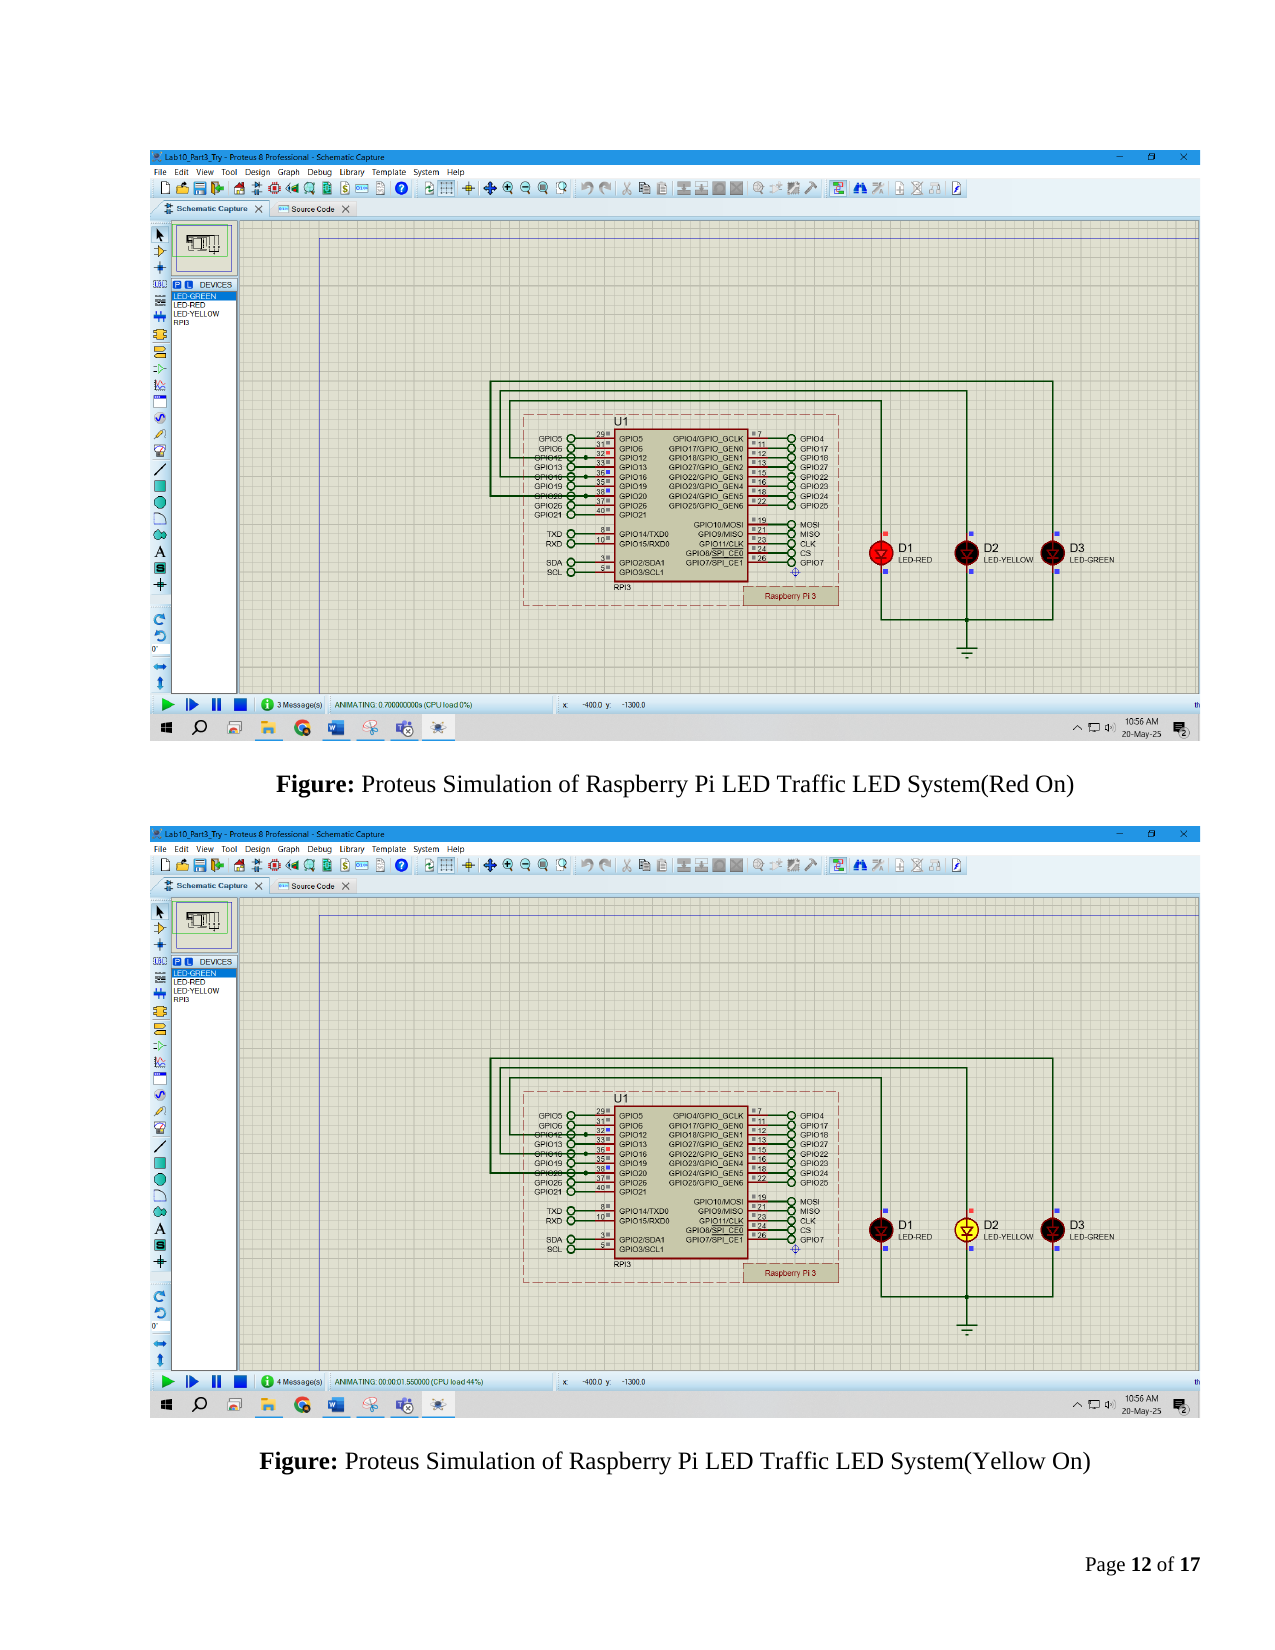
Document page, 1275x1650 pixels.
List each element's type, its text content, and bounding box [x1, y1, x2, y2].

text Figure: Proteus Simulation of Raspberry Pi LED Traffic LED System(Red On) [150, 769, 1200, 798]
picture [150, 826, 1200, 1418]
picture [150, 150, 1200, 741]
text Figure: Proteus Simulation of Raspberry Pi LED Traffic LED System(Yellow On) [150, 1446, 1200, 1475]
